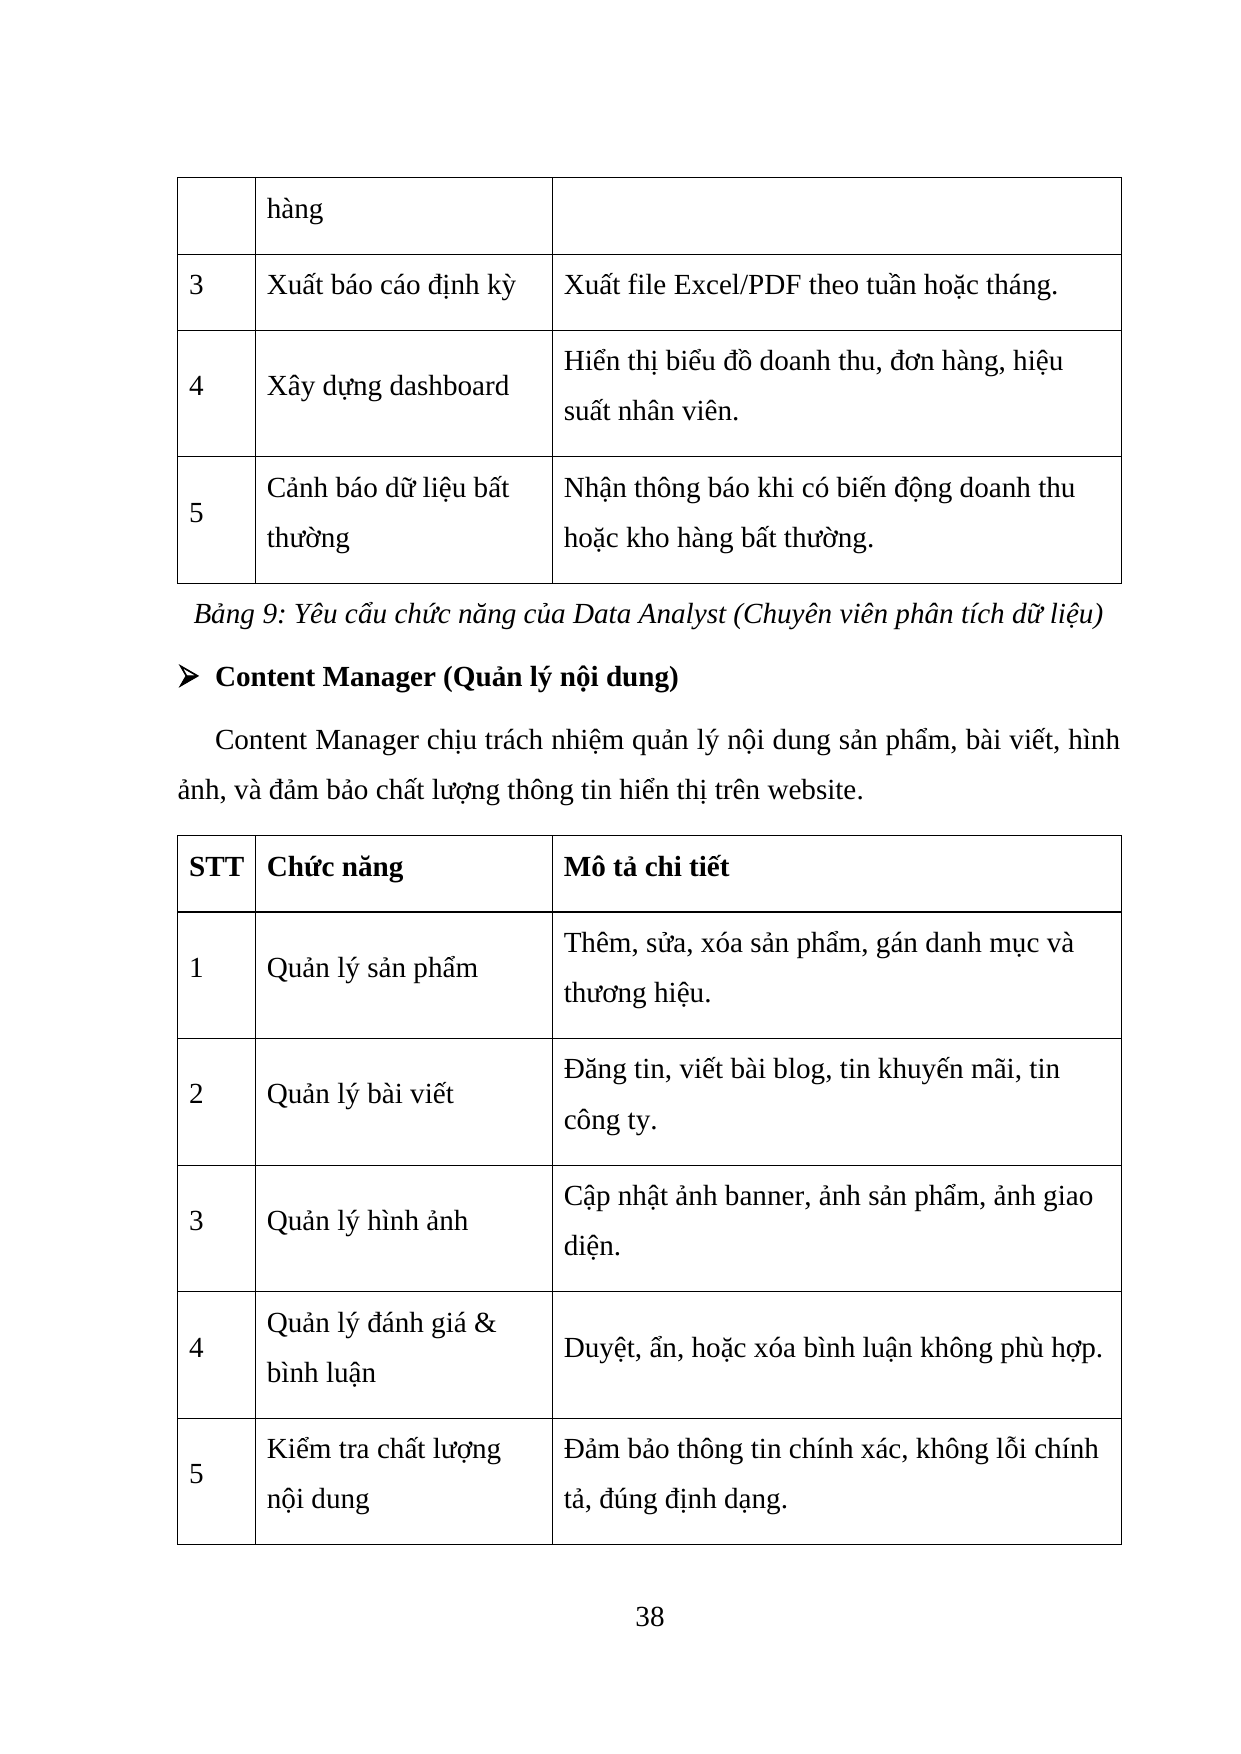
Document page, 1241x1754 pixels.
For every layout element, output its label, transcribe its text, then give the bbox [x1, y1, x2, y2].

text Content Manager chịu trách nhiệm quản lý nội dung sản phẩm, bài viết, hình ảnh, và đảm bảo chất lượng thông tin hiển thị trên website. [177, 722, 1122, 806]
table_cell Xây dựng dashboard [256, 331, 552, 456]
table_cell 3 [178, 1166, 255, 1291]
table_cell 1 [178, 913, 255, 1038]
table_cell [553, 178, 1121, 253]
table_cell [256, 178, 552, 253]
table_cell Xuất báo cáo định kỳ [256, 255, 552, 330]
table_cell Cập nhật ảnh banner, ảnh sản phẩm, ảnh giao diện. [553, 1166, 1121, 1291]
table_cell Đăng tin, viết bài blog, tin khuyến mãi, tin công ty. [553, 1039, 1121, 1164]
table_cell Duyệt, ẩn, hoặc xóa bình luận không phù hợp. [553, 1292, 1121, 1418]
table_cell Quản lý đánh giá & bình luận [256, 1292, 552, 1418]
list Content Manager (Quản lý nội dung) [177, 659, 1122, 693]
table_cell Kiểm tra chất lượng nội dung [256, 1419, 552, 1544]
table_header Mô tả chi tiết [553, 836, 1121, 911]
table_cell 4 [178, 1292, 255, 1418]
table_cell Quản lý bài viết [256, 1039, 552, 1164]
table_cell Nhận thông báo khi có biến động doanh thu hoặc kho hàng bất thường. [553, 457, 1121, 583]
table_cell 2 [178, 1039, 255, 1164]
table_cell Quản lý sản phẩm [256, 913, 552, 1038]
text Bảng 9: Yêu cẩu chức năng của Data Analyst (Chuyên viên phân tích dữ liệu) [177, 596, 1122, 630]
table_cell 5 [178, 1419, 255, 1544]
table_cell 3 [178, 255, 255, 330]
table_cell 2 [178, 178, 255, 253]
table_header STT [178, 836, 255, 911]
table_cell Hiển thị biểu đồ doanh thu, đơn hàng, hiệu suất nhân viên. [553, 331, 1121, 456]
table_cell Cảnh báo dữ liệu bất thường [256, 457, 552, 583]
table_cell Quản lý hình ảnh [256, 1166, 552, 1291]
table_header Chức năng [256, 836, 552, 911]
table_cell Đảm bảo thông tin chính xác, không lỗi chính tả, đúng định dạng. [553, 1419, 1121, 1544]
table_cell Thêm, sửa, xóa sản phẩm, gán danh mục và thương hiệu. [553, 913, 1121, 1038]
table_cell 5 [178, 457, 255, 583]
table_cell Xuất file Excel/PDF theo tuần hoặc tháng. [553, 255, 1121, 330]
table_cell 4 [178, 331, 255, 456]
